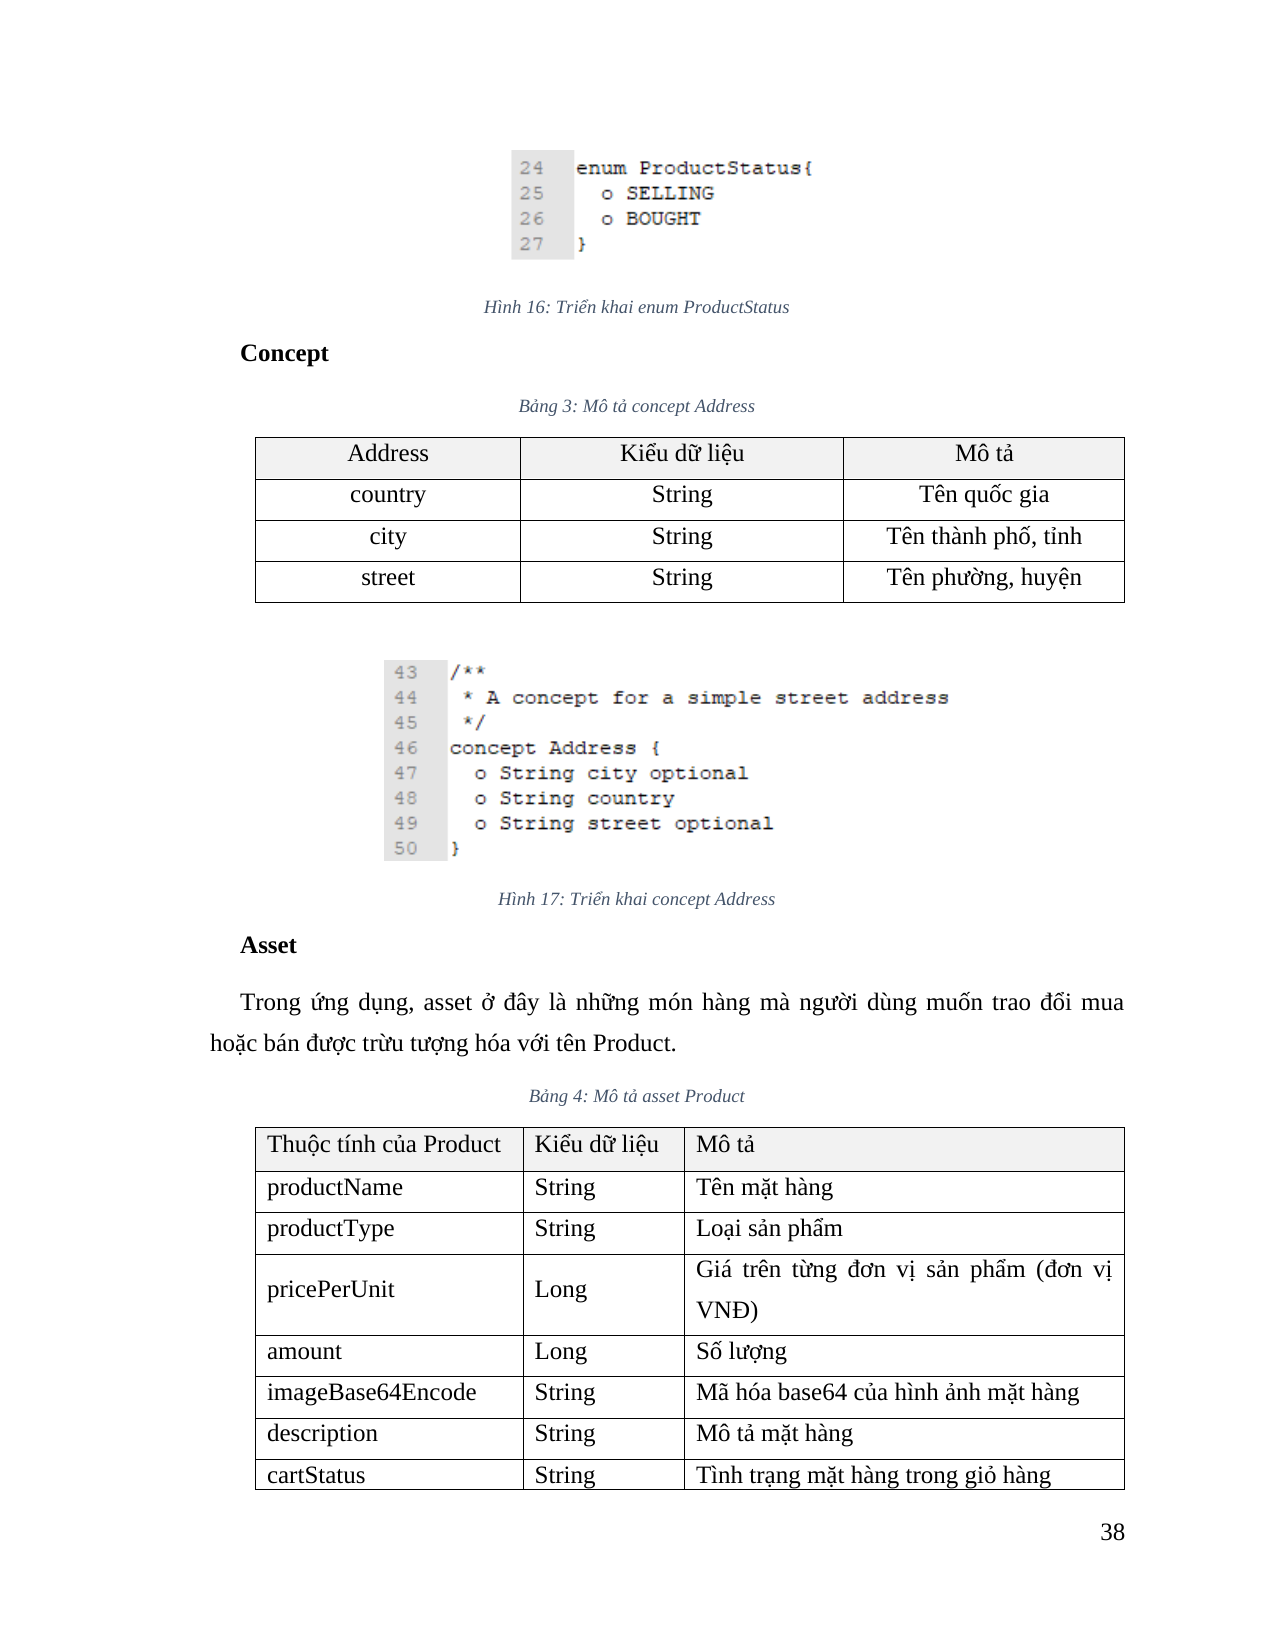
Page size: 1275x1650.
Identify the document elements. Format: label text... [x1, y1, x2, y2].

picture [384, 660, 981, 861]
table_header Kiểu dữ liệu [521, 438, 843, 478]
table_cell String [524, 1172, 684, 1212]
picture [507, 150, 843, 271]
table_cell Tên quốc gia [844, 480, 1124, 520]
table_cell Tên phường, huyện [844, 562, 1124, 602]
table_cell String [524, 1460, 684, 1488]
table_cell Loại sản phẩm [685, 1213, 1124, 1253]
table_cell pricePerUnit [256, 1255, 523, 1335]
text Hình 17: Triển khai concept Address [150, 888, 1125, 910]
table_cell String [524, 1377, 684, 1417]
table_cell imageBase64Encode [256, 1377, 523, 1417]
table_cell Tên mặt hàng [685, 1172, 1124, 1212]
text Asset [210, 931, 1125, 959]
table_cell Giá trên từng đơn vị sản phẩm (đơn vị VNĐ) [685, 1255, 1124, 1335]
table_cell cartStatus [256, 1460, 523, 1488]
table_cell amount [256, 1336, 523, 1376]
text Hình 16: Triển khai enum ProductStatus [150, 296, 1125, 317]
table_cell Long [524, 1336, 684, 1376]
table_cell productName [256, 1172, 523, 1212]
table_header Mô tả [685, 1128, 1124, 1171]
text Bảng 4: Mô tả asset Product [150, 1084, 1125, 1106]
table_cell Tên thành phố, tỉnh [844, 521, 1124, 561]
table_cell Long [524, 1255, 684, 1335]
table_cell String [524, 1213, 684, 1253]
table_cell street [256, 562, 520, 602]
table_cell String [521, 521, 843, 561]
table_cell Mã hóa base64 của hình ảnh mặt hàng [685, 1377, 1124, 1417]
table_cell productType [256, 1213, 523, 1253]
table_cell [685, 1460, 1124, 1488]
table_header Address [256, 438, 520, 478]
text Bảng 3: Mô tả concept Address [150, 395, 1125, 416]
table_header Kiểu dữ liệu [524, 1128, 684, 1171]
table_cell Mô tả mặt hàng [685, 1419, 1124, 1459]
table_cell String [524, 1419, 684, 1459]
table_header Mô tả [844, 438, 1124, 478]
table_cell String [521, 480, 843, 520]
table_cell Số lượng [685, 1336, 1124, 1376]
table_cell city [256, 521, 520, 561]
table_header Thuộc tính của Product [256, 1128, 523, 1171]
table_cell String [521, 562, 843, 602]
text Trong ứng dụng, asset ở đây là những món hàng mà người dùng muốn trao đổi mua hoặc bán được trừu tượng hóa với tên Product. [210, 987, 1125, 1056]
table_cell description [256, 1419, 523, 1459]
text Concept [210, 338, 1125, 367]
table_cell country [256, 480, 520, 520]
